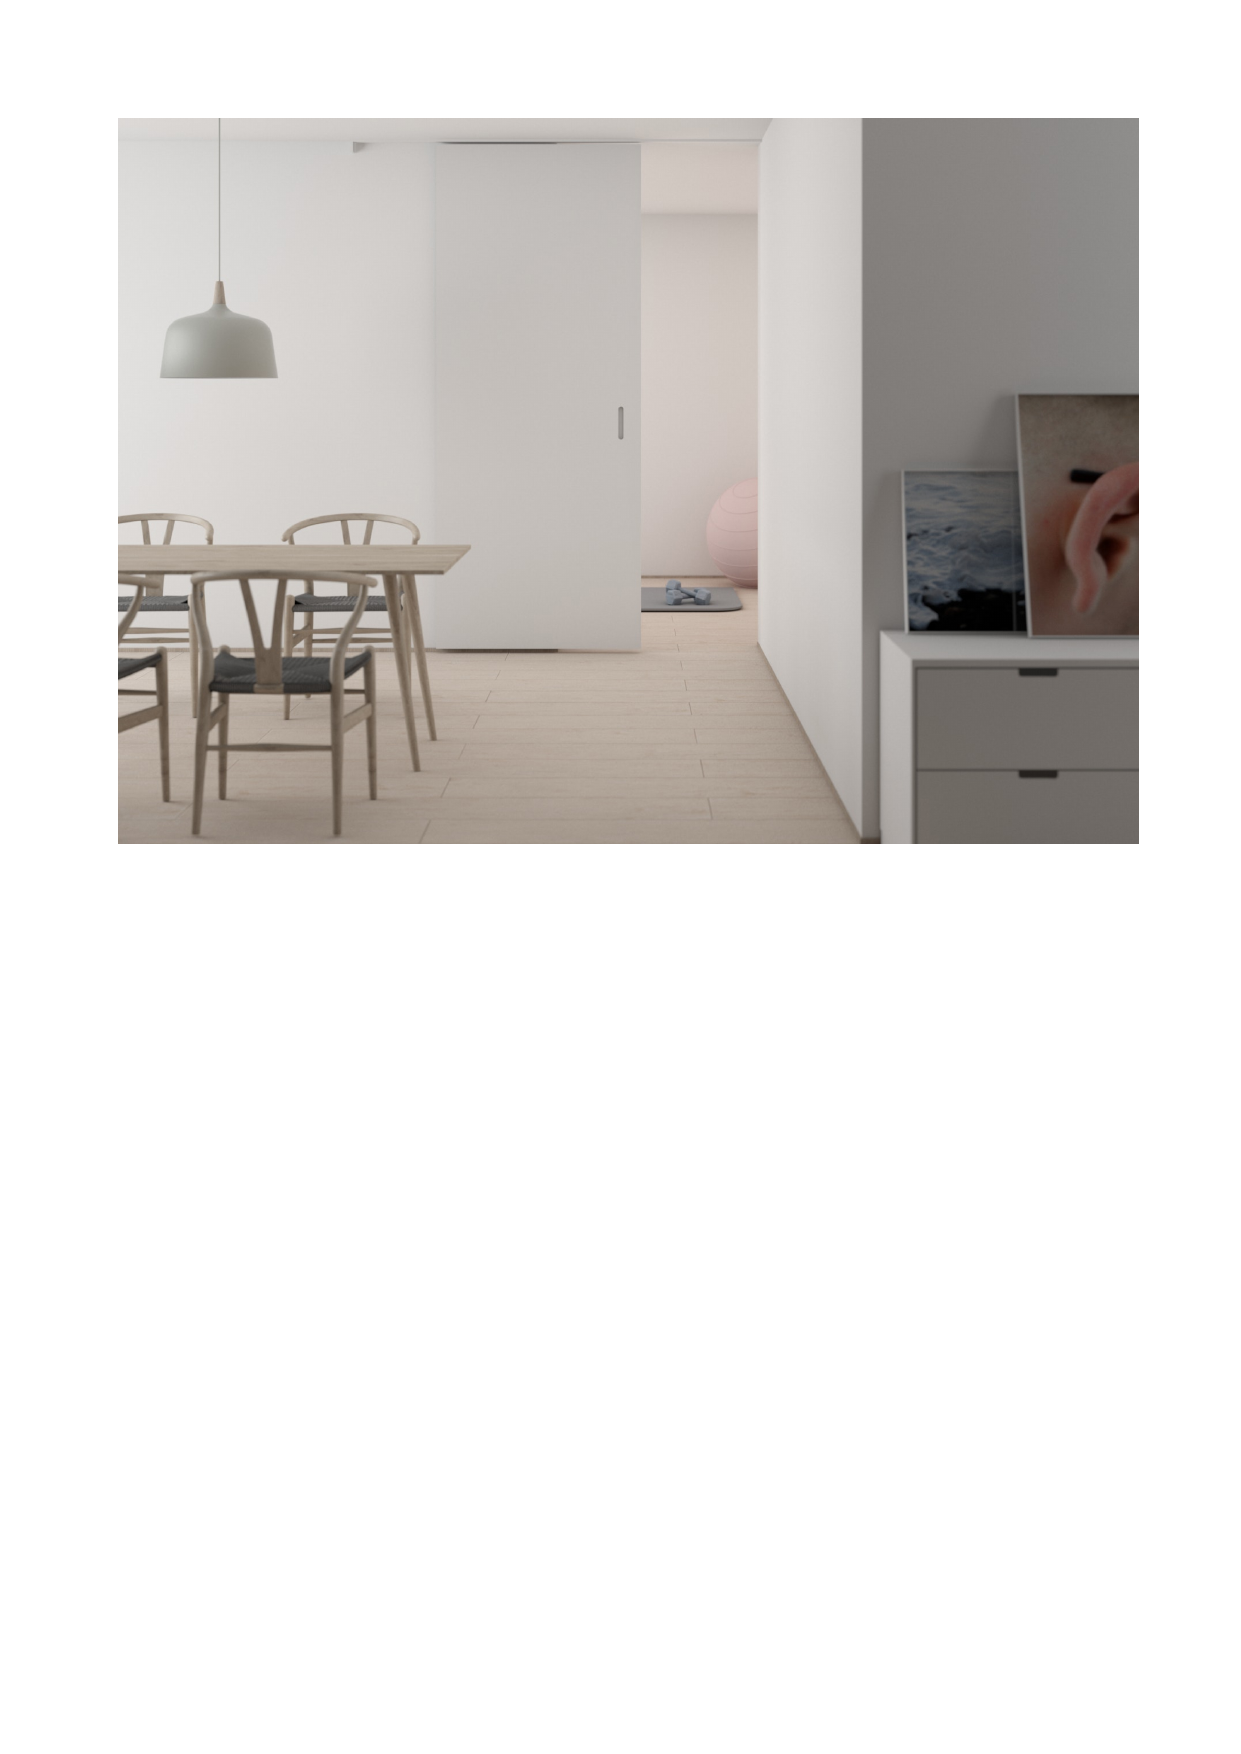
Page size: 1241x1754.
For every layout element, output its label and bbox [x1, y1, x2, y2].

picture [118, 118, 1139, 844]
